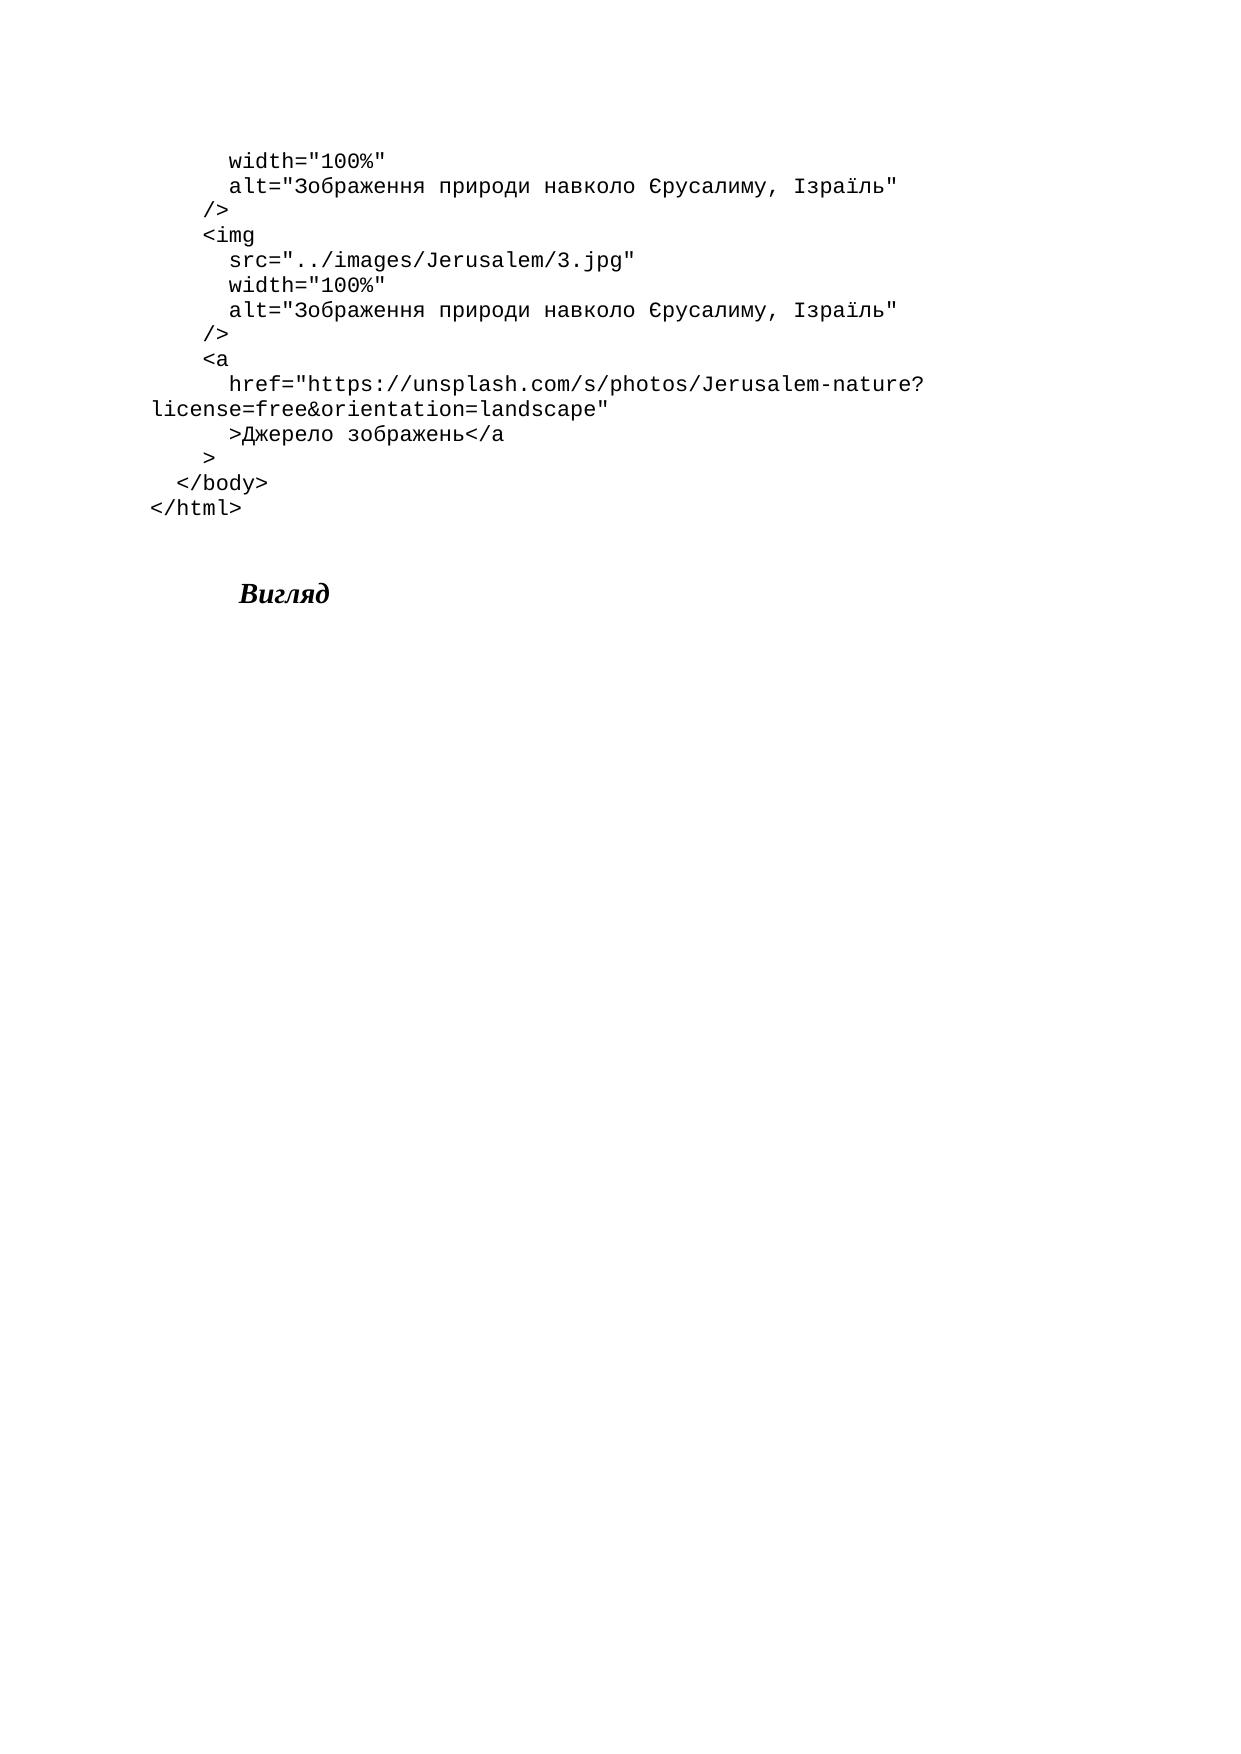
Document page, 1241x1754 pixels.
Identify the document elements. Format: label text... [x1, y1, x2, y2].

text width="100%" [150, 150, 1090, 175]
text <img [150, 224, 1090, 249]
text src="../images/Jerusalem/3.jpg" [150, 249, 1090, 274]
text > [150, 447, 1090, 472]
text width="100%" [150, 274, 1090, 299]
text <a [150, 348, 1090, 373]
text Вигляд [150, 576, 1090, 610]
text >Джерело зображень</a [150, 423, 1090, 447]
text /> [150, 323, 1090, 348]
text </html> [150, 497, 1090, 522]
text href="https://unsplash.com/s/photos/Jerusalem-nature?license=free&orientation=landscape" [150, 373, 1090, 423]
text /> [150, 199, 1090, 224]
text </body> [150, 472, 1090, 497]
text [150, 299, 1090, 323]
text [150, 175, 1090, 199]
